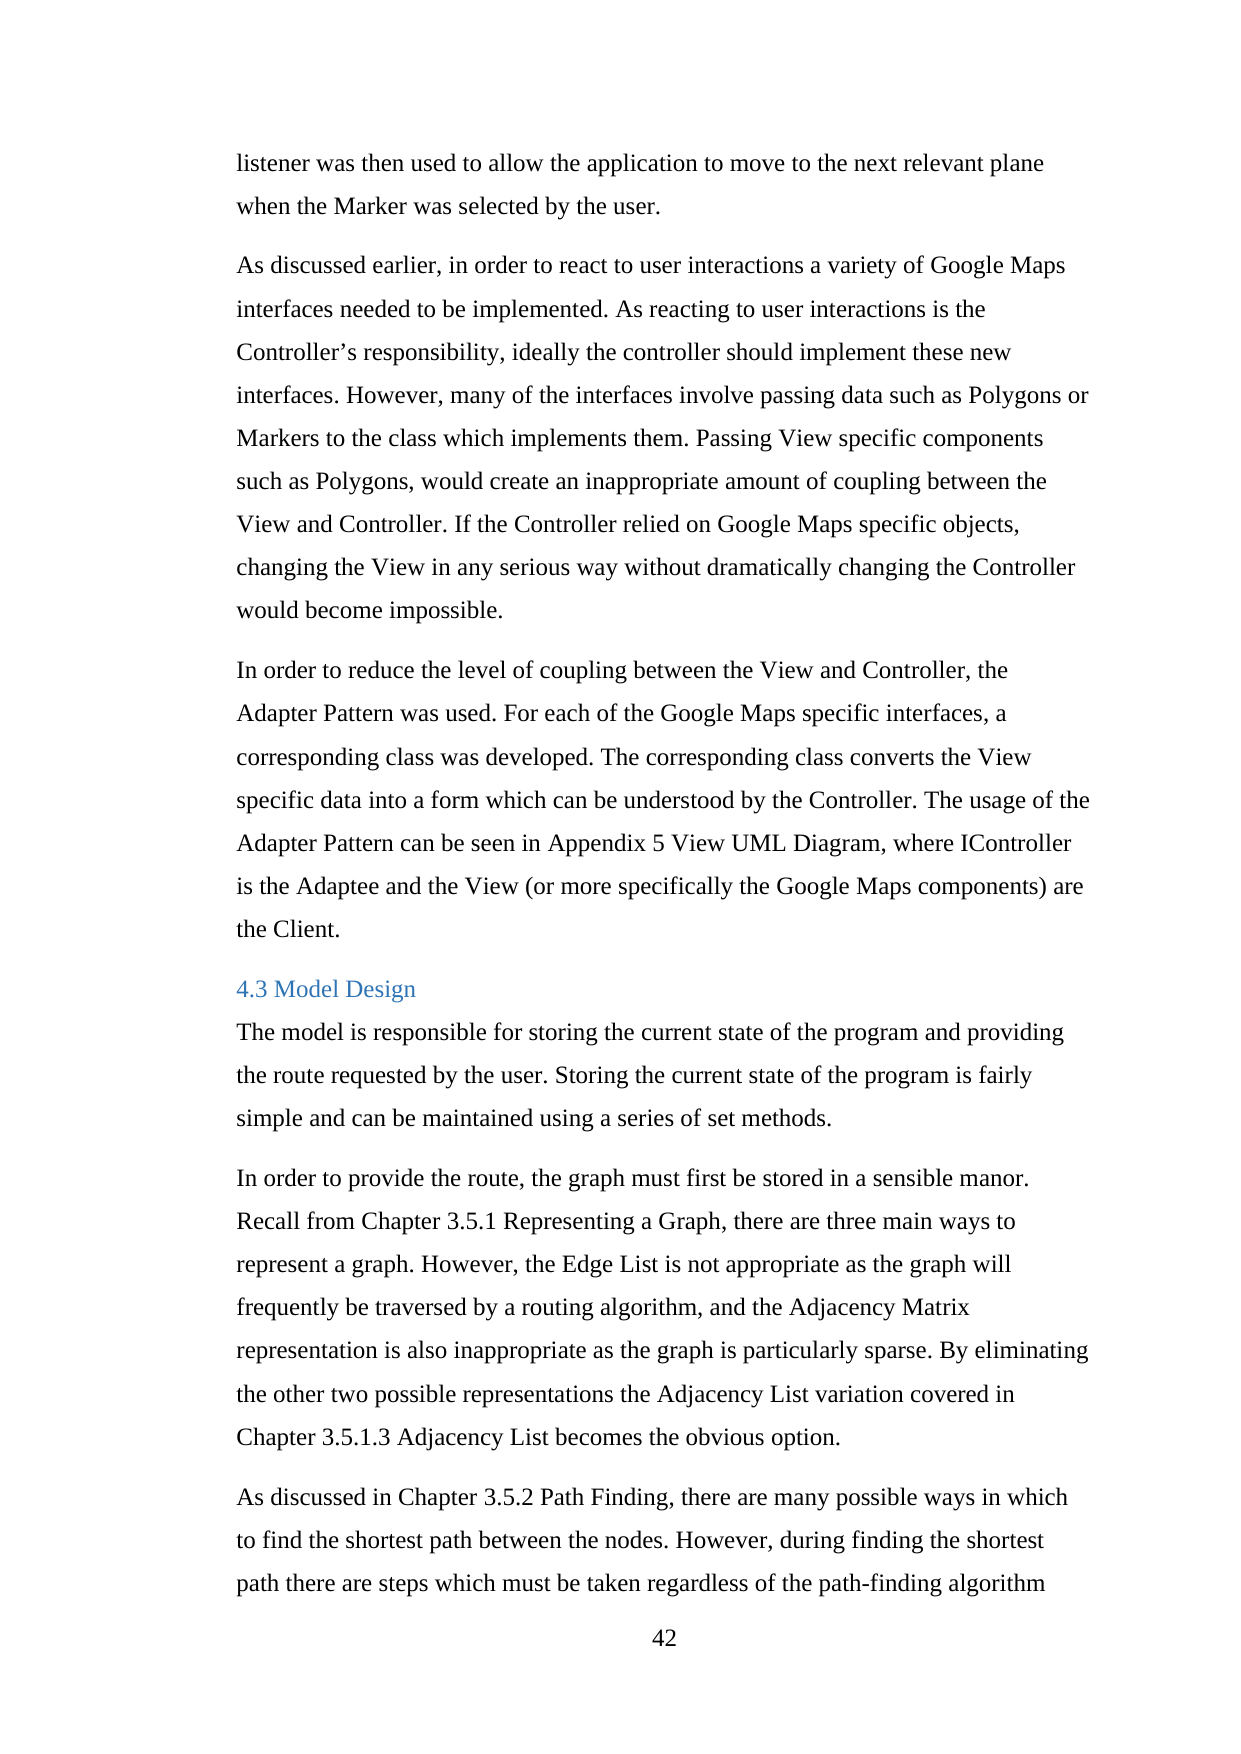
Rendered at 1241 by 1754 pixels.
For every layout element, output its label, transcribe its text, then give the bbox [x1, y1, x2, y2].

text In order to reduce the level of coupling between the View and Controller, the Adapter Pattern was used. For each of the Google Maps specific interfaces, a corresponding class was developed. The corresponding class converts the View specific data into a form which can be understood by the Controller. The usage of the Adapter Pattern can be seen in Appendix 5 View UML Diagram, where IController is the Adaptee and the View (or more specifically the Google Maps components) are the Client. [236, 655, 1092, 943]
subtitle 4.3 Model Design [236, 974, 1092, 1003]
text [236, 1482, 1092, 1597]
text The model is responsible for storing the current state of the program and providing the route requested by the user. Storing the current state of the program is fairly simple and can be maintained using a series of set methods. [236, 1017, 1092, 1132]
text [236, 148, 1092, 219]
text In order to provide the route, the graph must first be stored in a sensible manor. Recall from Chapter 3.5.1 Representing a Graph, there are three main ways to represent a graph. However, the Edge List is not appropriate as the graph will frequently be traversed by a routing algorithm, and the Adjacency Matrix representation is also inappropriate as the graph is particularly sparse. By eliminating the other two possible representations the Adjacency List variation covered in Chapter 3.5.1.3 Adjacency List becomes the obvious option. [236, 1163, 1092, 1451]
text As discussed earlier, in order to react to user interactions a variety of Google Maps interfaces needed to be implemented. As reacting to user interactions is the Controller’s responsibility, ideally the controller should implement these new interfaces. However, many of the interfaces involve passing data such as Polygons or Markers to the class which implements them. Passing View specific components such as Polygons, would create an inappropriate amount of coupling between the View and Controller. If the Controller relied on Google Maps specific objects, changing the View in any serious way without dramatically changing the Controller would become impossible. [236, 251, 1092, 624]
